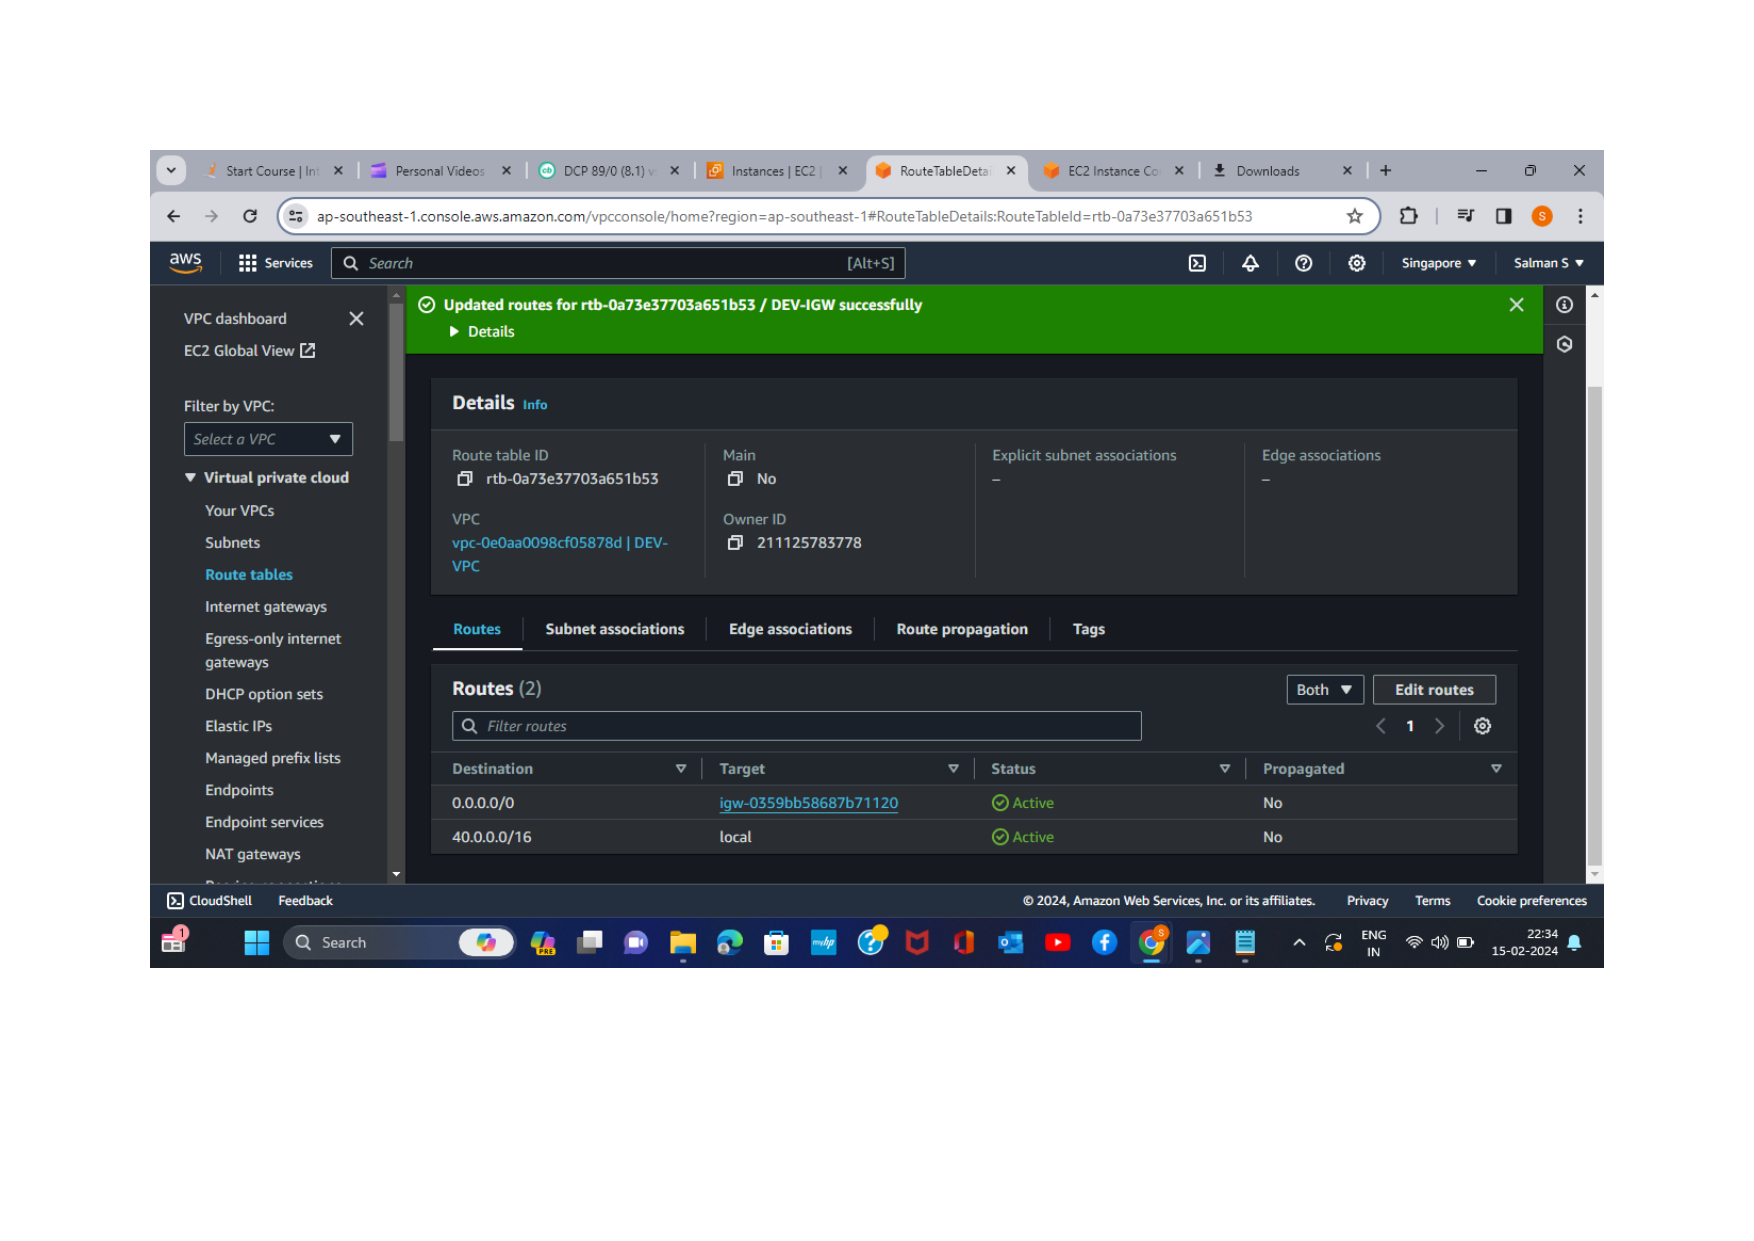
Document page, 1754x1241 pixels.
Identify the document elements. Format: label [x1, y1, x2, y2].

picture [150, 150, 1604, 968]
